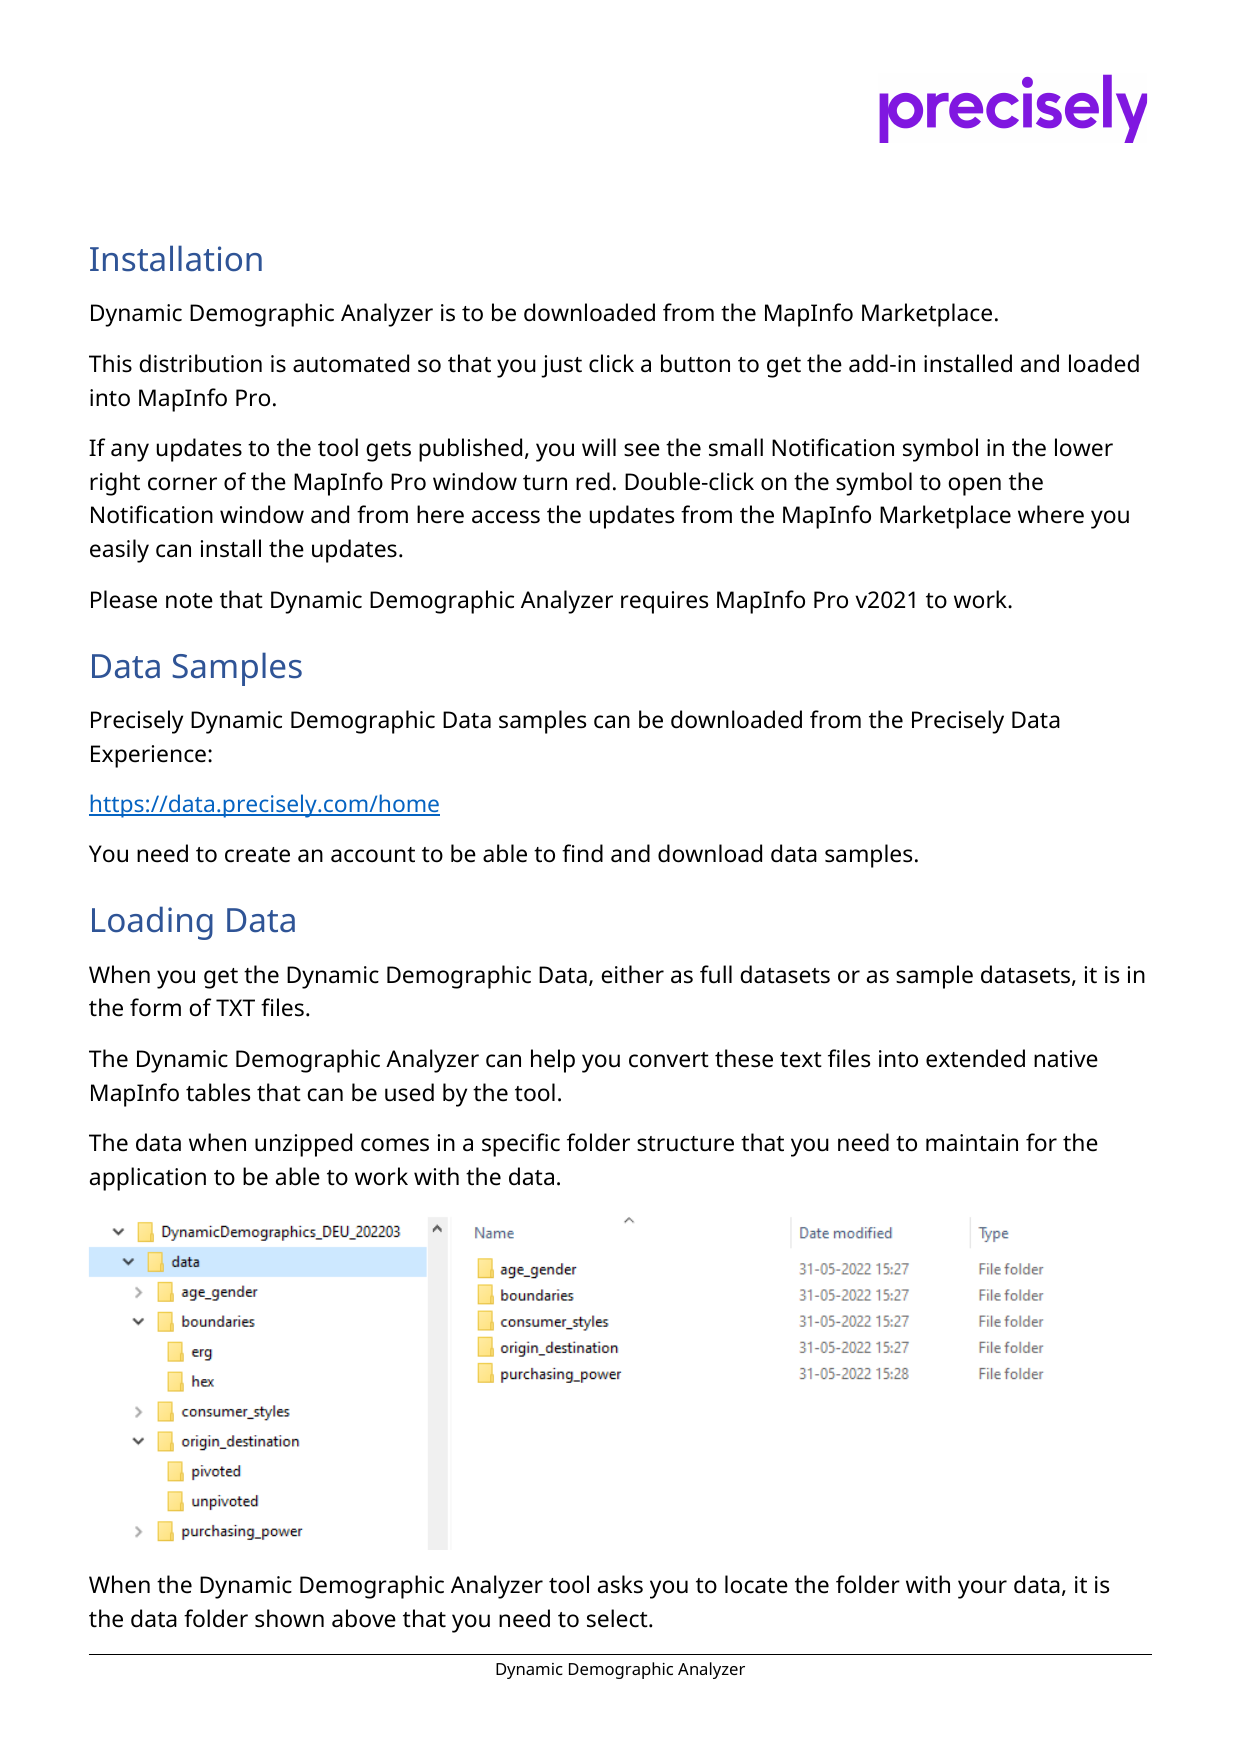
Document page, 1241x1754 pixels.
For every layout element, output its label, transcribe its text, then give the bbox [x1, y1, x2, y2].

text You need to create an account to be able to find and download data samples. [89, 838, 1152, 870]
text If any updates to the tool gets published, you will see the small Notification symbol in the lower right corner of the MapInfo Pro window turn red. Double-click on the symbol to open the Notification window and from here access the updates from the MapInfo Marketplace where you easily can install the updates. [89, 432, 1152, 564]
text Precisely Dynamic Demographic Data samples can be downloaded from the Precisely Data Experience: [89, 704, 1152, 769]
picture [88, 1211, 1057, 1550]
text When you get the Dynamic Demographic Data, either as full datasets or as sample datasets, it is in the form of TXT files. [89, 959, 1152, 1024]
text When the Dynamic Demographic Analyzer tool asks you to locate the folder with your data, it is the data folder shown above that you need to select. [89, 1569, 1152, 1634]
subtitle Data Samples [89, 642, 1152, 688]
subtitle Installation [89, 236, 1152, 281]
text https://data.precisely.com/home [89, 788, 1152, 819]
text Please note that Dynamic Demographic Analyzer requires MapInfo Pro v2021 to work. [89, 584, 1152, 615]
text This distribution is automated so that you just click a button to get the add-in installed and loaded into MapInfo Pro. [89, 348, 1152, 413]
text Dynamic Demographic Analyzer is to be downloaded from the MapInfo Marketplace. [89, 297, 1152, 329]
text The data when unzipped comes in a specific folder structure that you need to maintain for the application to be able to work with the data. [89, 1127, 1152, 1192]
text The Dynamic Demographic Analyzer can help you convert these text files into extended native MapInfo tables that can be used by the tool. [89, 1043, 1152, 1108]
picture [878, 73, 1147, 143]
subtitle Loading Data [89, 897, 1152, 943]
